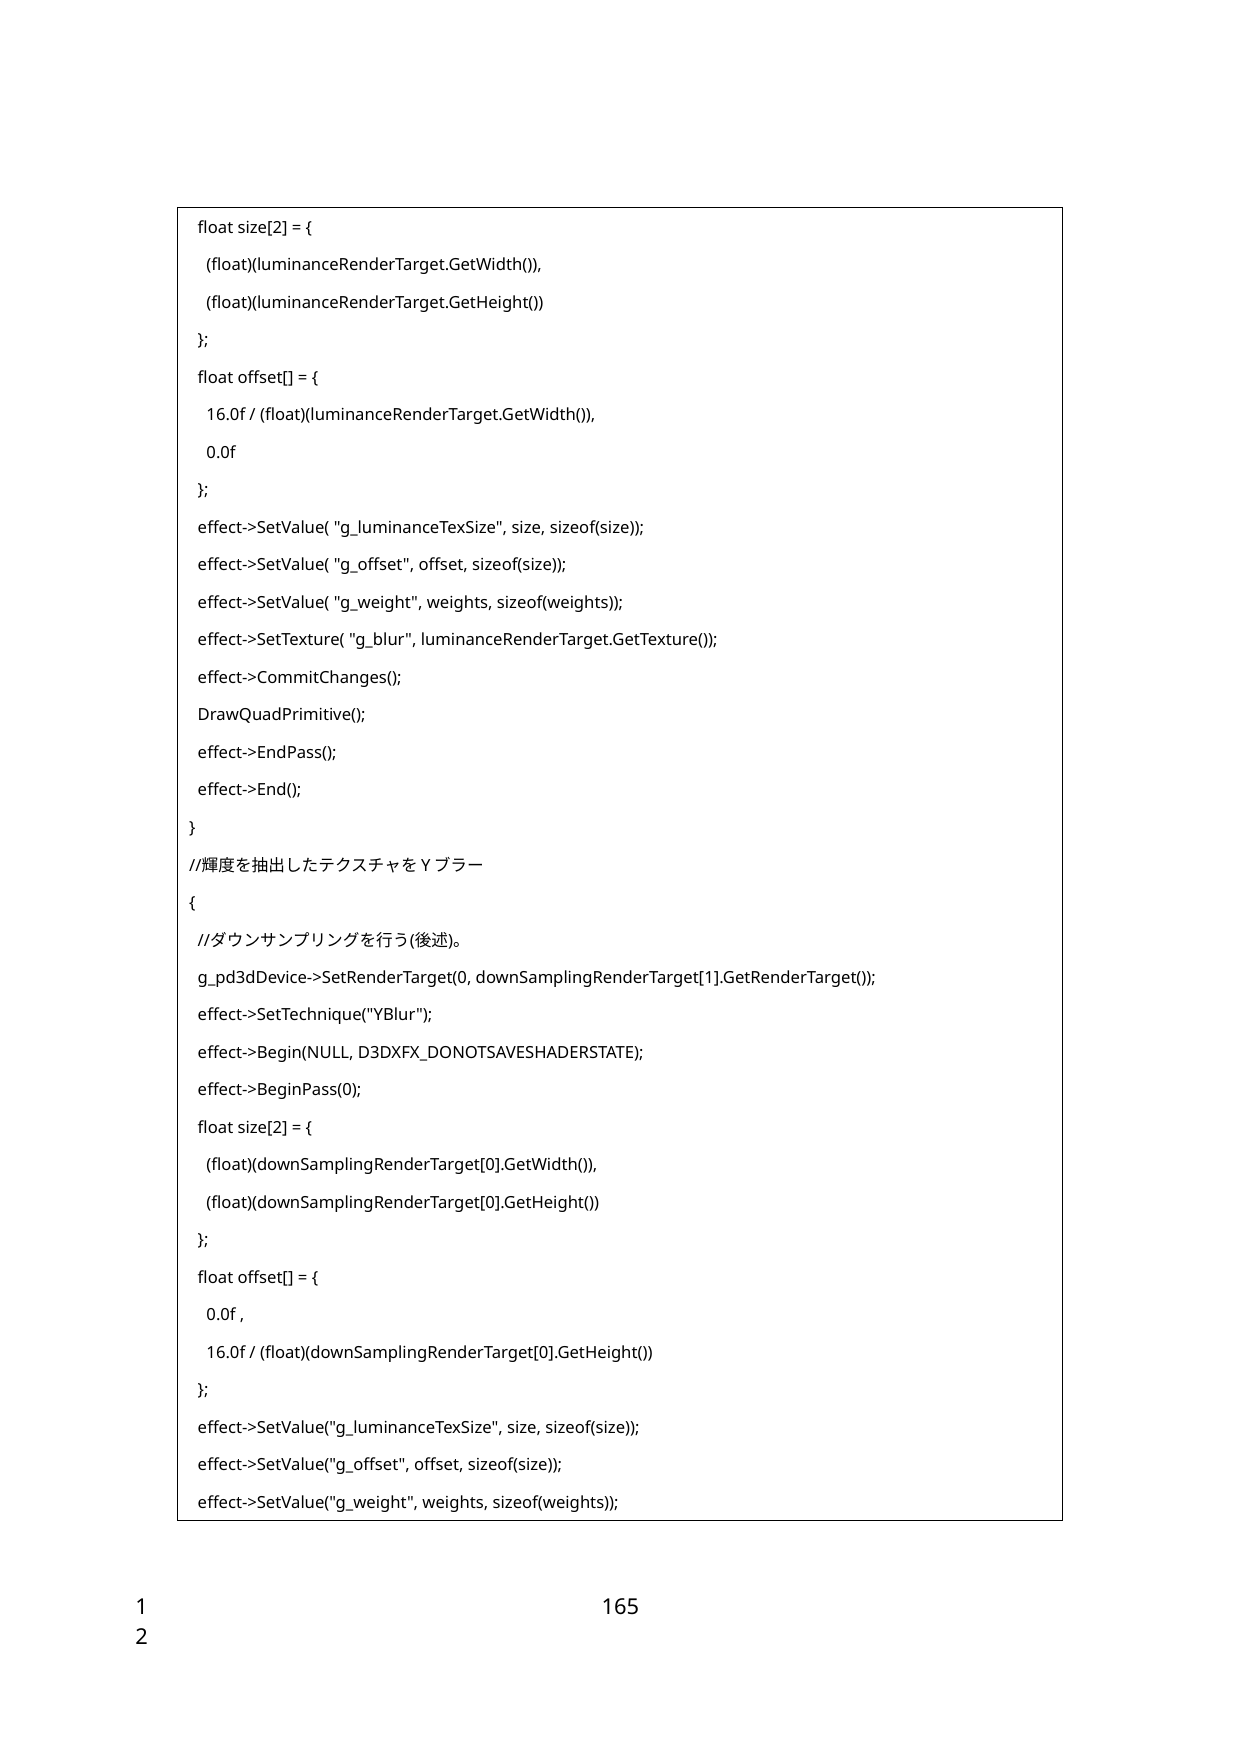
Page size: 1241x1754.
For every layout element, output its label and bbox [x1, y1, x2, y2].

table_header [178, 208, 1062, 1520]
